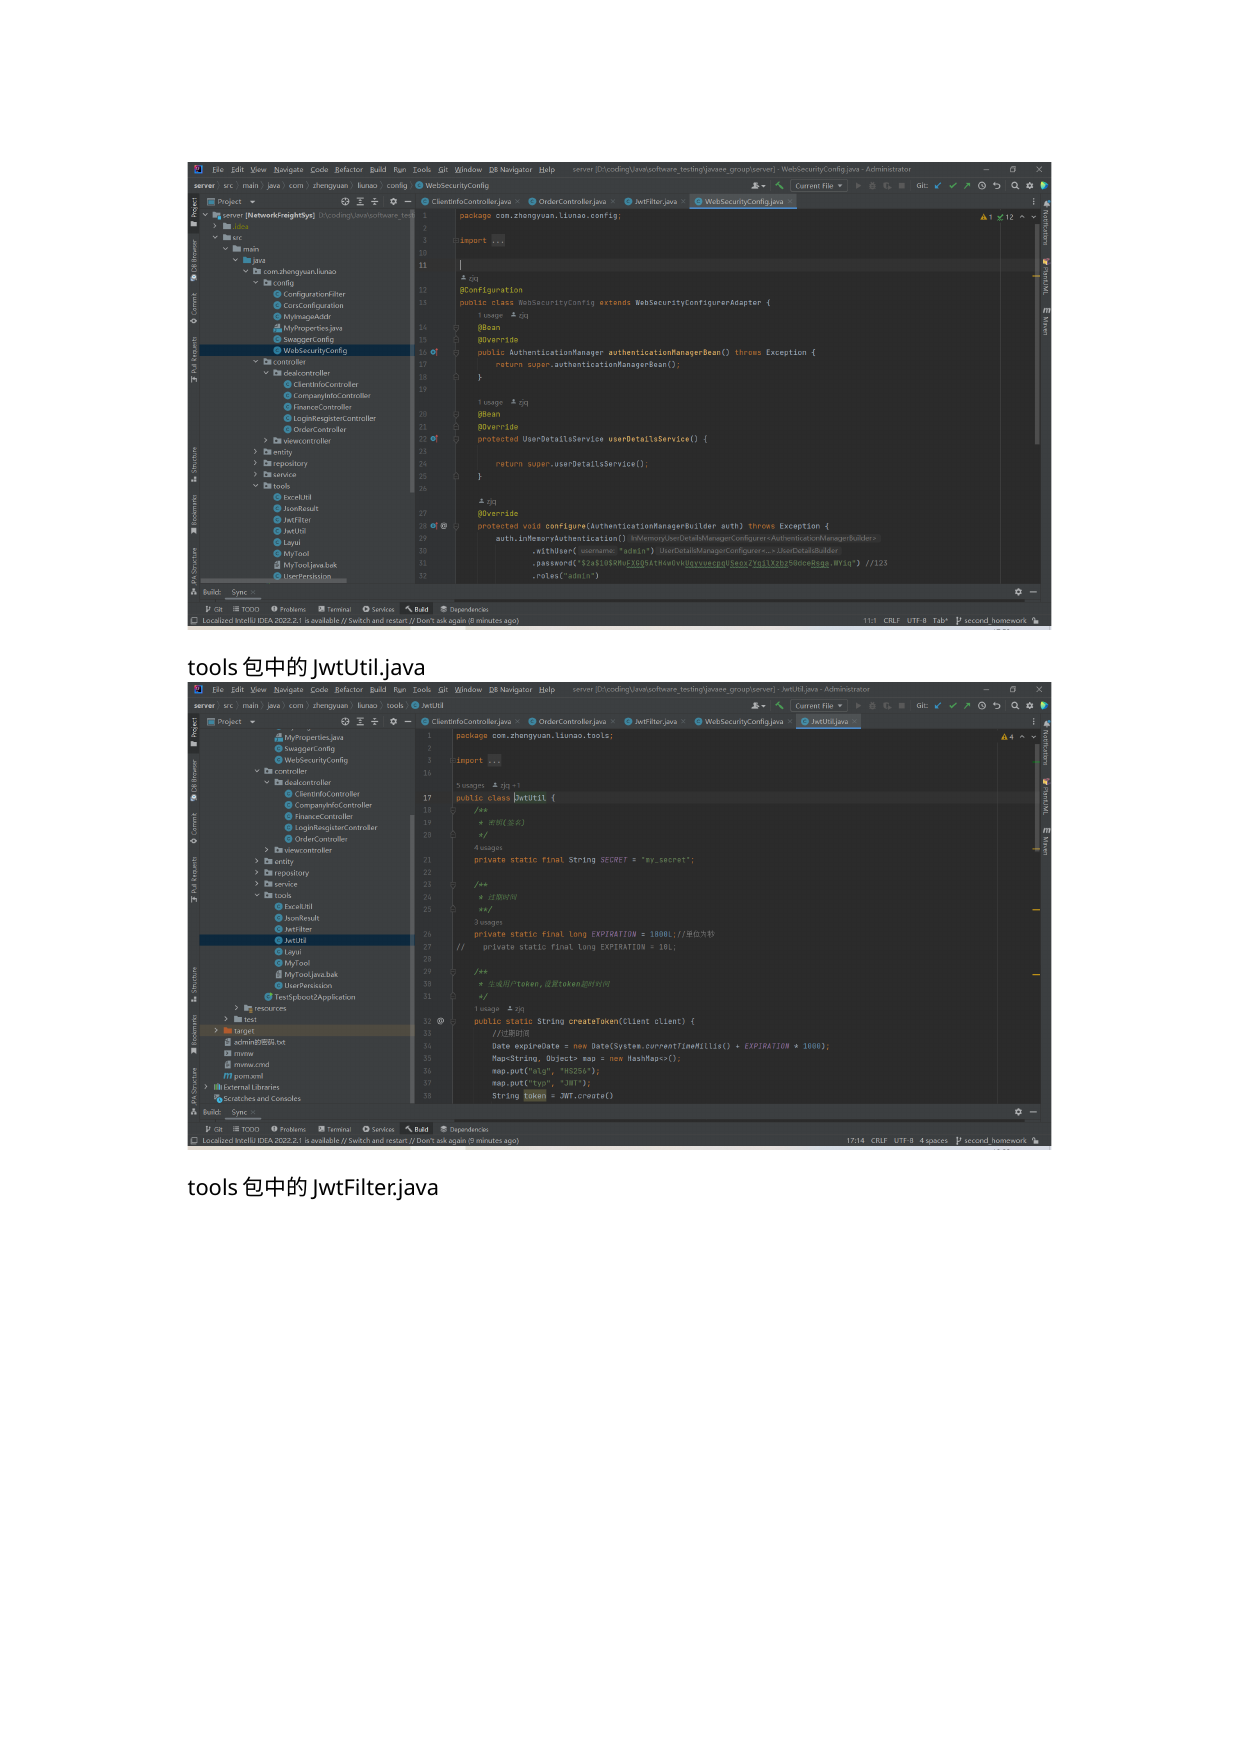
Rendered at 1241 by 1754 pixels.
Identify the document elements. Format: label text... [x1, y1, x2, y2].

list tools包中的JwtUtil.java [187, 649, 1053, 682]
list tools包中的JwtFilter.java [187, 1169, 1053, 1202]
picture [187, 682, 1052, 1150]
picture [187, 162, 1052, 630]
